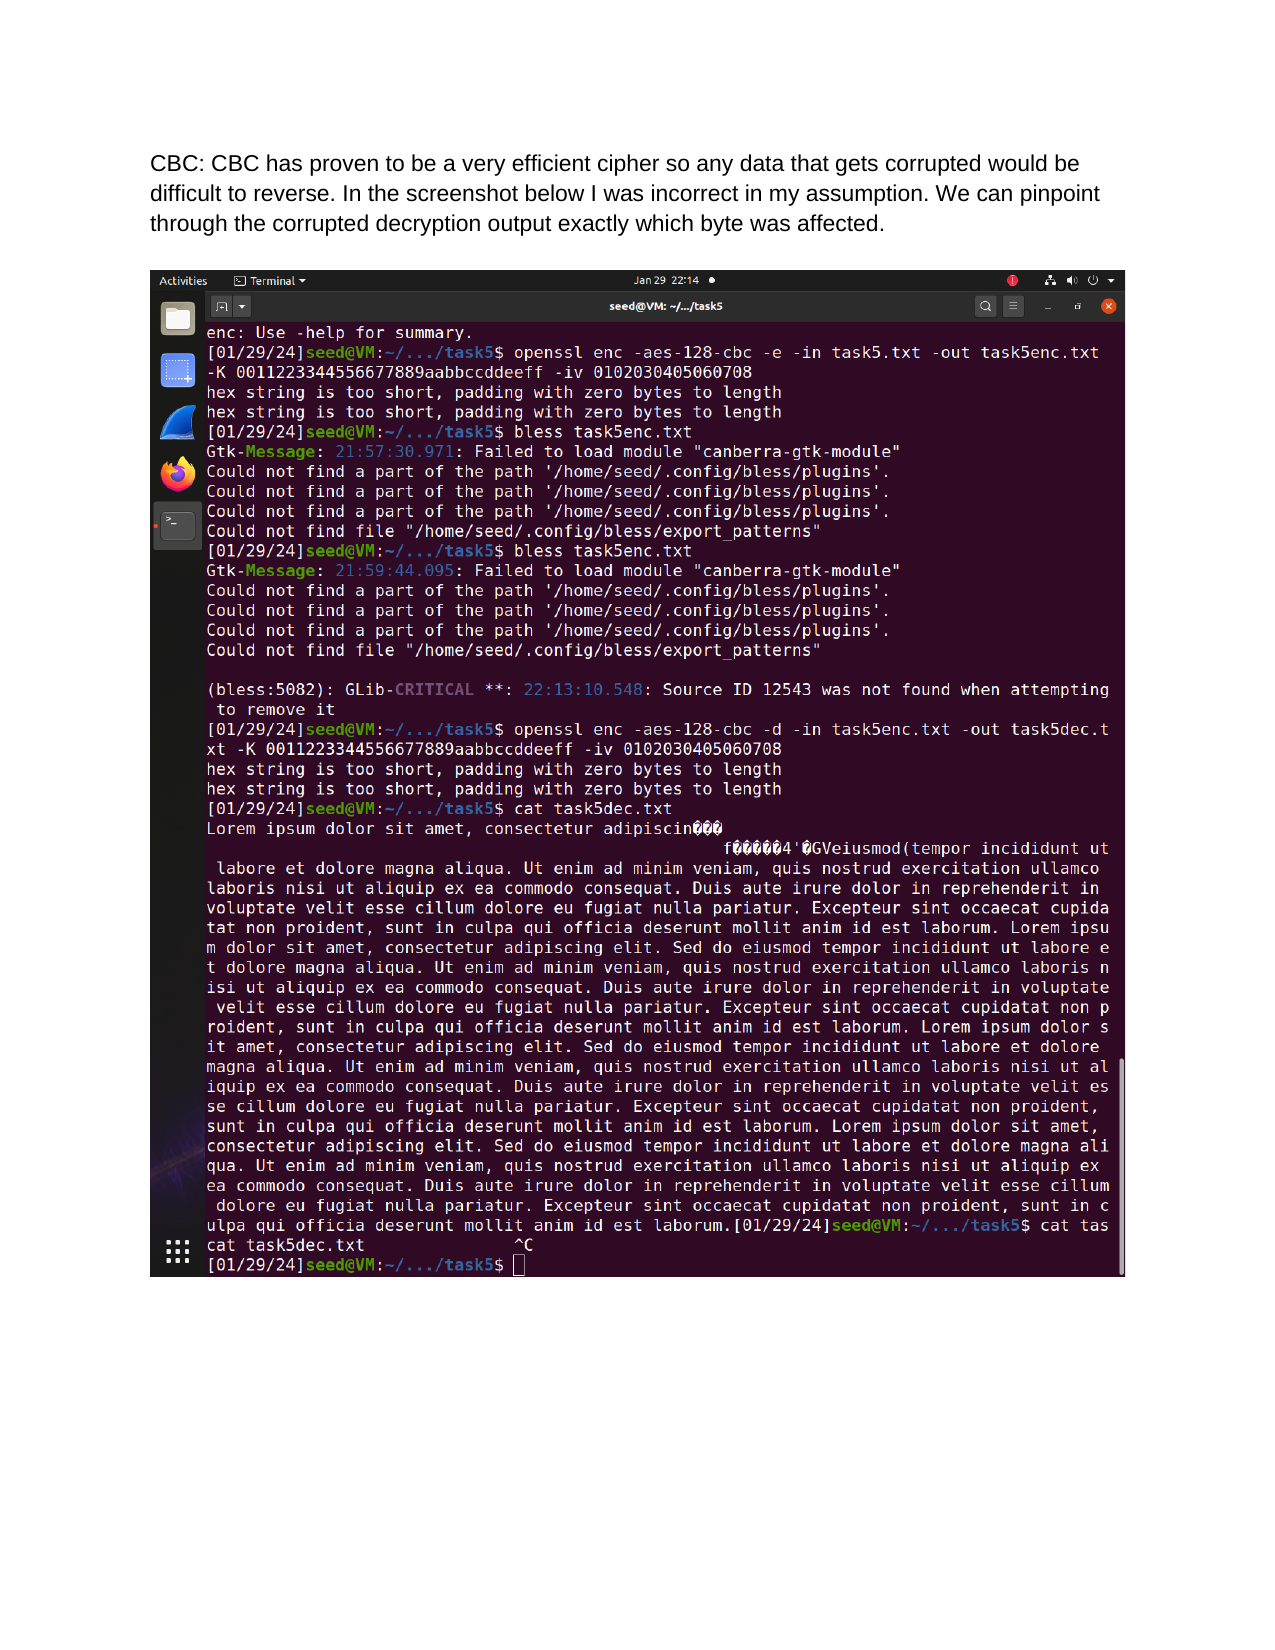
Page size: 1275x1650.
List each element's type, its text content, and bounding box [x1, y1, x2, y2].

picture [150, 270, 1125, 1277]
text CBC: CBC has proven to be a very efficient cipher so any data that gets corrupted would be difficult to reverse. In the screenshot below I was incorrect in my assumption. We can pinpoint through the corrupted decryption output exactly which byte was affected. [150, 150, 1125, 237]
